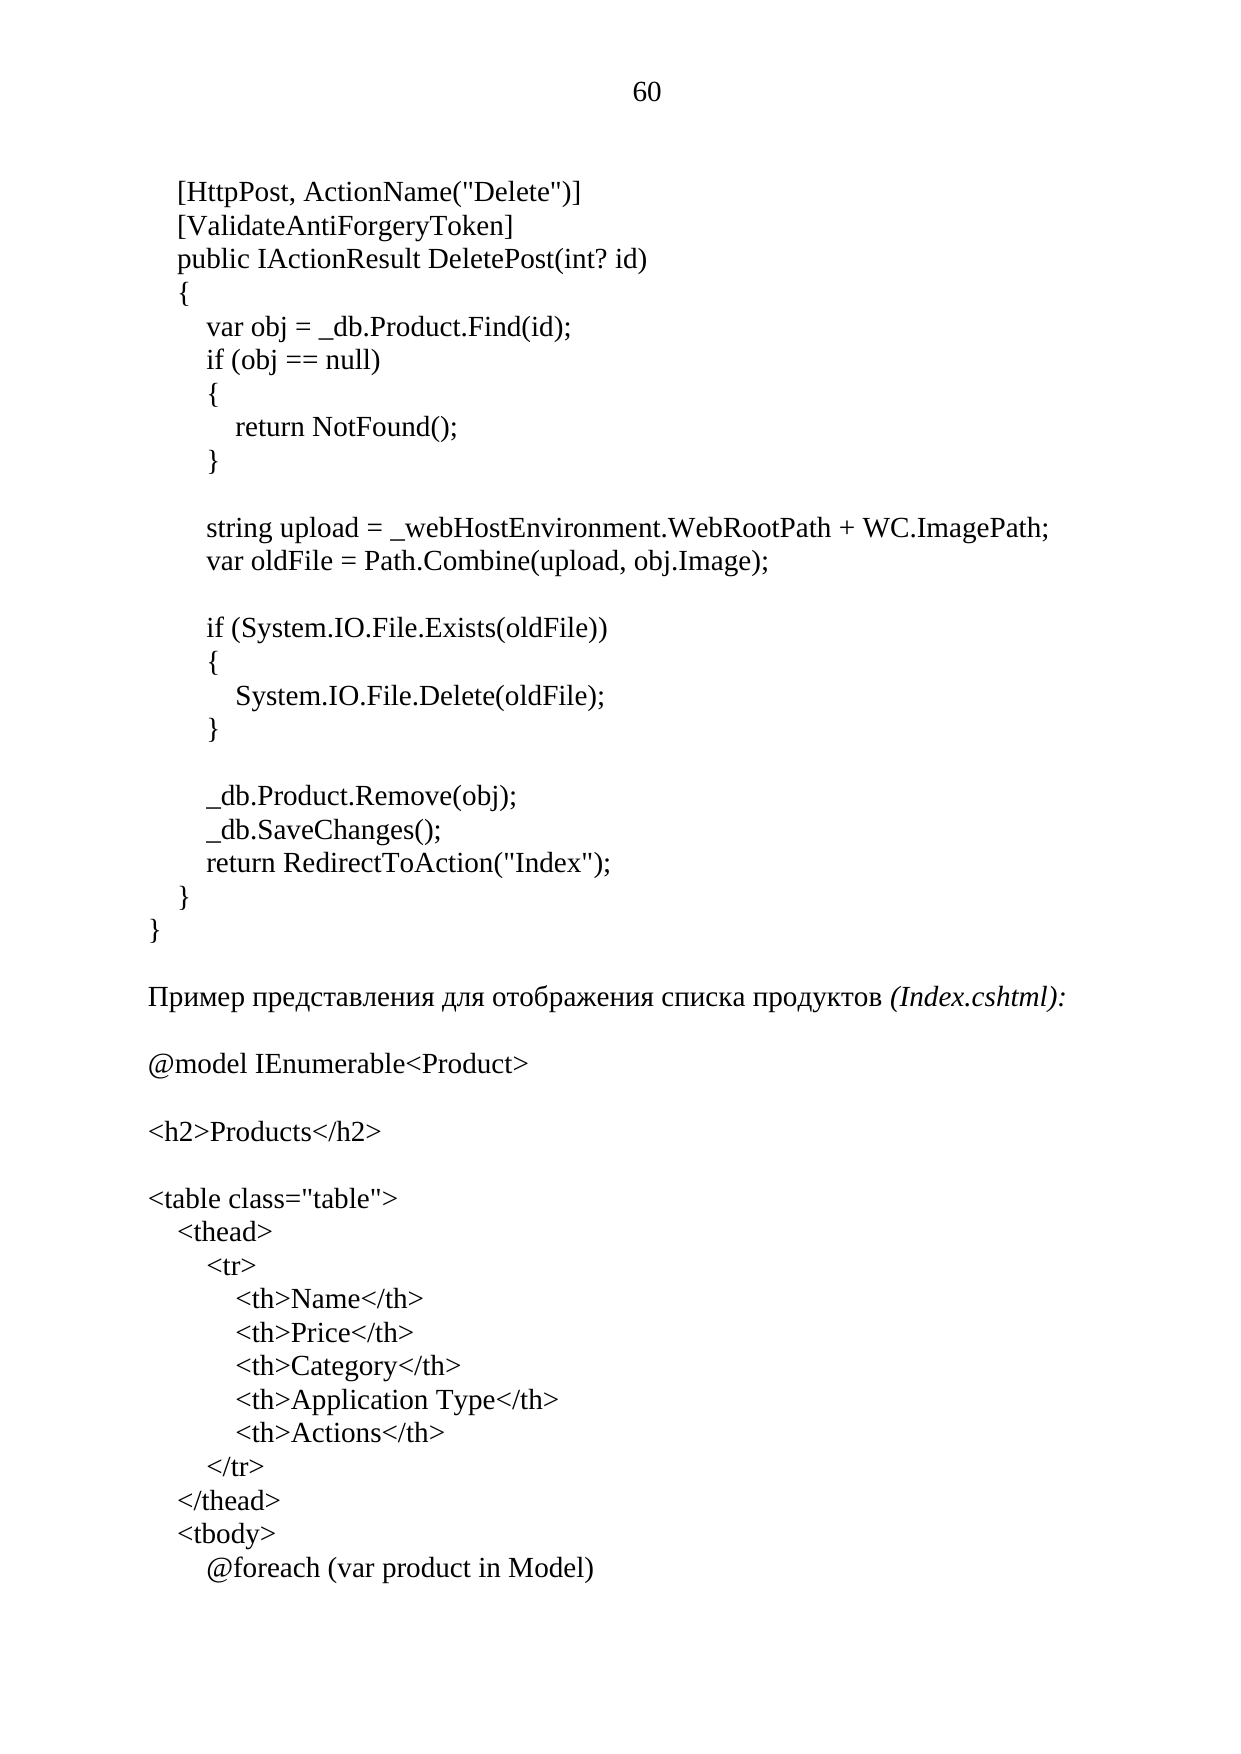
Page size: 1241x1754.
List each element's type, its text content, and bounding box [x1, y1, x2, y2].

list <th>Actions</th> [148, 1416, 1146, 1449]
list _db.SaveChanges(); [148, 812, 1146, 845]
list [HttpPost, ActionName("Delete")] [148, 174, 1146, 208]
list <tr> [148, 1248, 1146, 1281]
list return NotFound(); [148, 409, 1146, 443]
list <h2>Products</h2> [148, 1114, 1146, 1147]
list } [148, 879, 1146, 912]
list <thead> [148, 1214, 1146, 1248]
list @model IEnumerable<Product> [148, 1047, 1146, 1080]
list public IActionResult DeletePost(int? id) [148, 242, 1146, 275]
list _db.Product.Remove(obj); [148, 778, 1146, 812]
list [ValidateAntiForgeryToken] [148, 208, 1146, 242]
list <th>Category</th> [148, 1348, 1146, 1382]
list { [148, 644, 1146, 678]
list } [148, 443, 1146, 476]
list var oldFile = Path.Combine(upload, obj.Image); [148, 543, 1146, 577]
list <table class="table"> [148, 1181, 1146, 1214]
list { [148, 376, 1146, 409]
list @foreach (var product in Model) [148, 1550, 1146, 1583]
list } [148, 711, 1146, 745]
list <th>Name</th> [148, 1281, 1146, 1315]
list <th>Price</th> [148, 1315, 1146, 1348]
list Пример представления для отображения списка продуктов (Index.cshtml): [148, 979, 1146, 1013]
list return RedirectToAction("Index"); [148, 845, 1146, 879]
list </tr> [148, 1449, 1146, 1483]
list if (obj == null) [148, 342, 1146, 376]
list { [148, 275, 1146, 309]
list <th>Application Type</th> [148, 1382, 1146, 1416]
list <tbody> [148, 1516, 1146, 1550]
list } [148, 912, 1146, 946]
list string upload = _webHostEnvironment.WebRootPath + WC.ImagePath; [148, 510, 1146, 543]
list </thead> [148, 1483, 1146, 1516]
list if (System.IO.File.Exists(oldFile)) [148, 611, 1146, 644]
list System.IO.File.Delete(oldFile); [148, 678, 1146, 711]
list var obj = _db.Product.Find(id); [148, 309, 1146, 342]
